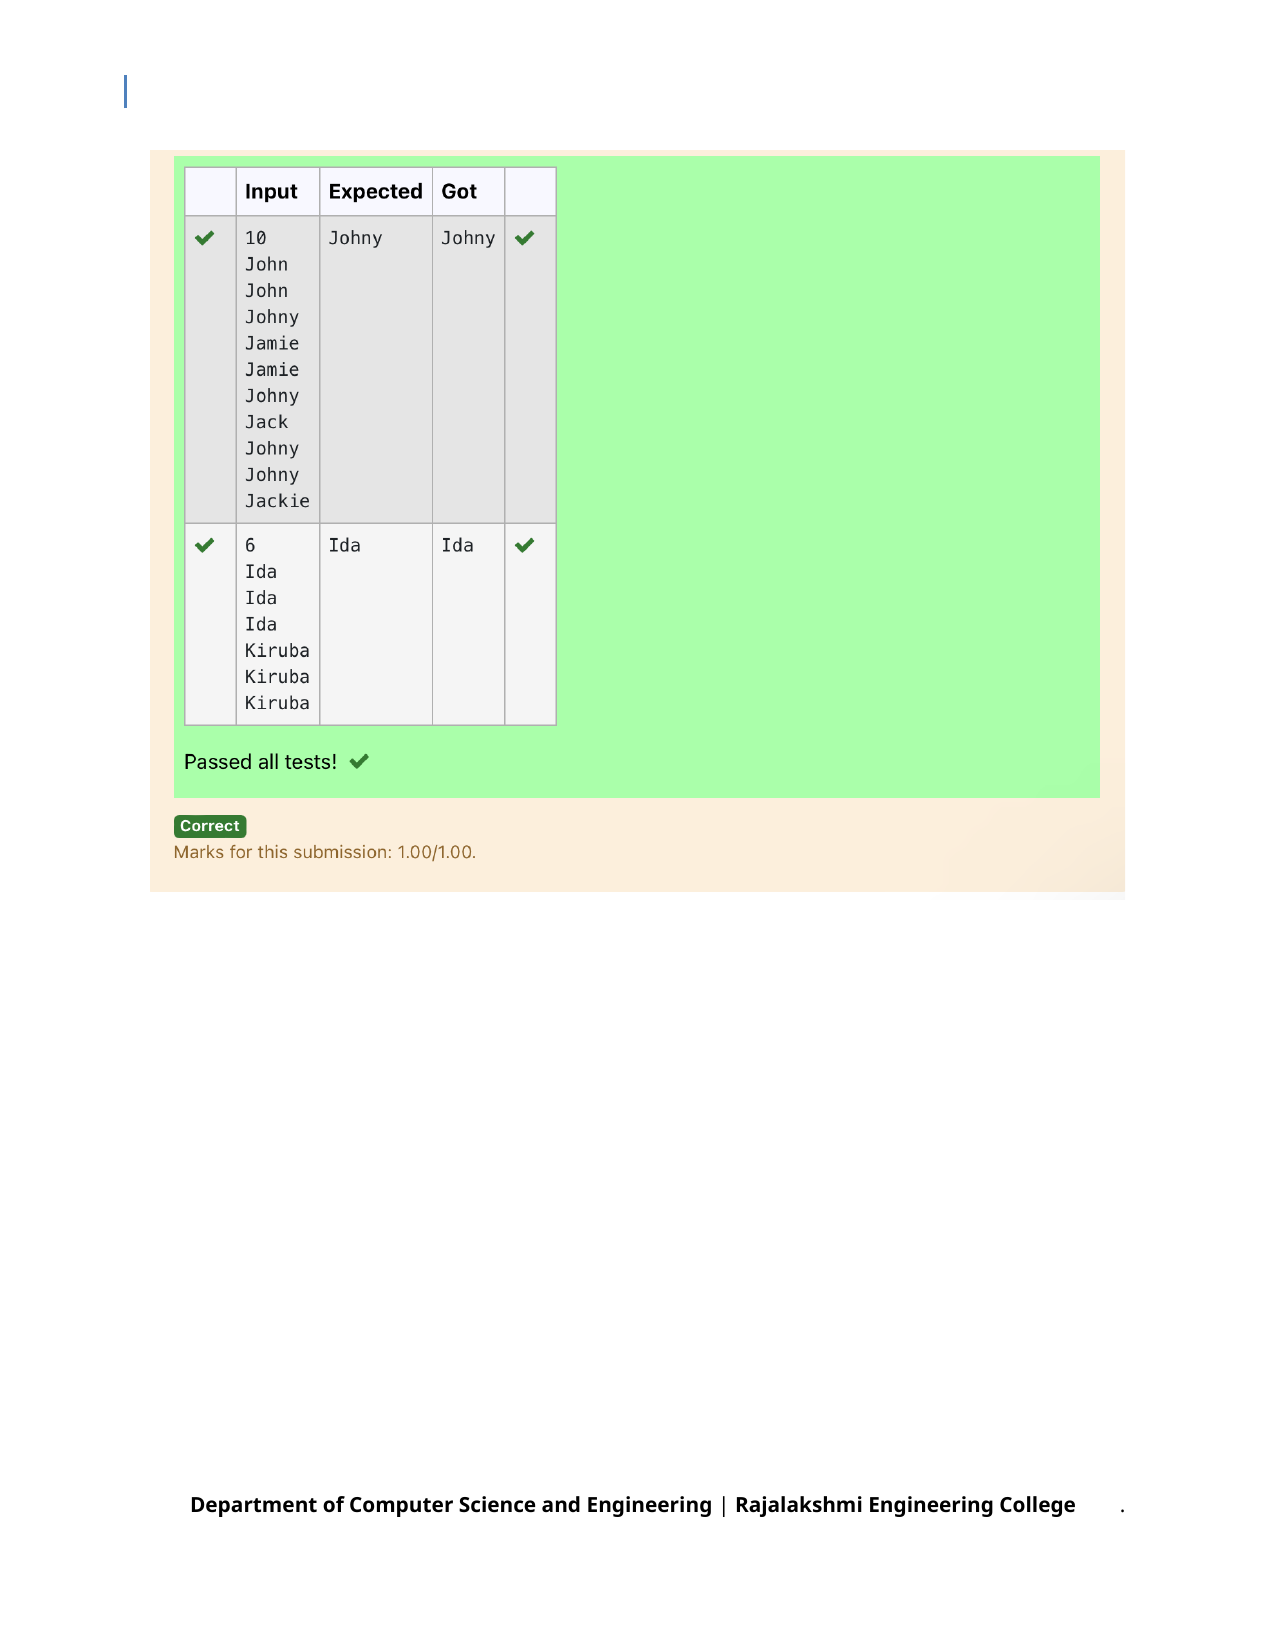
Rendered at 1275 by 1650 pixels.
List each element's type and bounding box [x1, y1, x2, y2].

picture [150, 150, 1125, 900]
